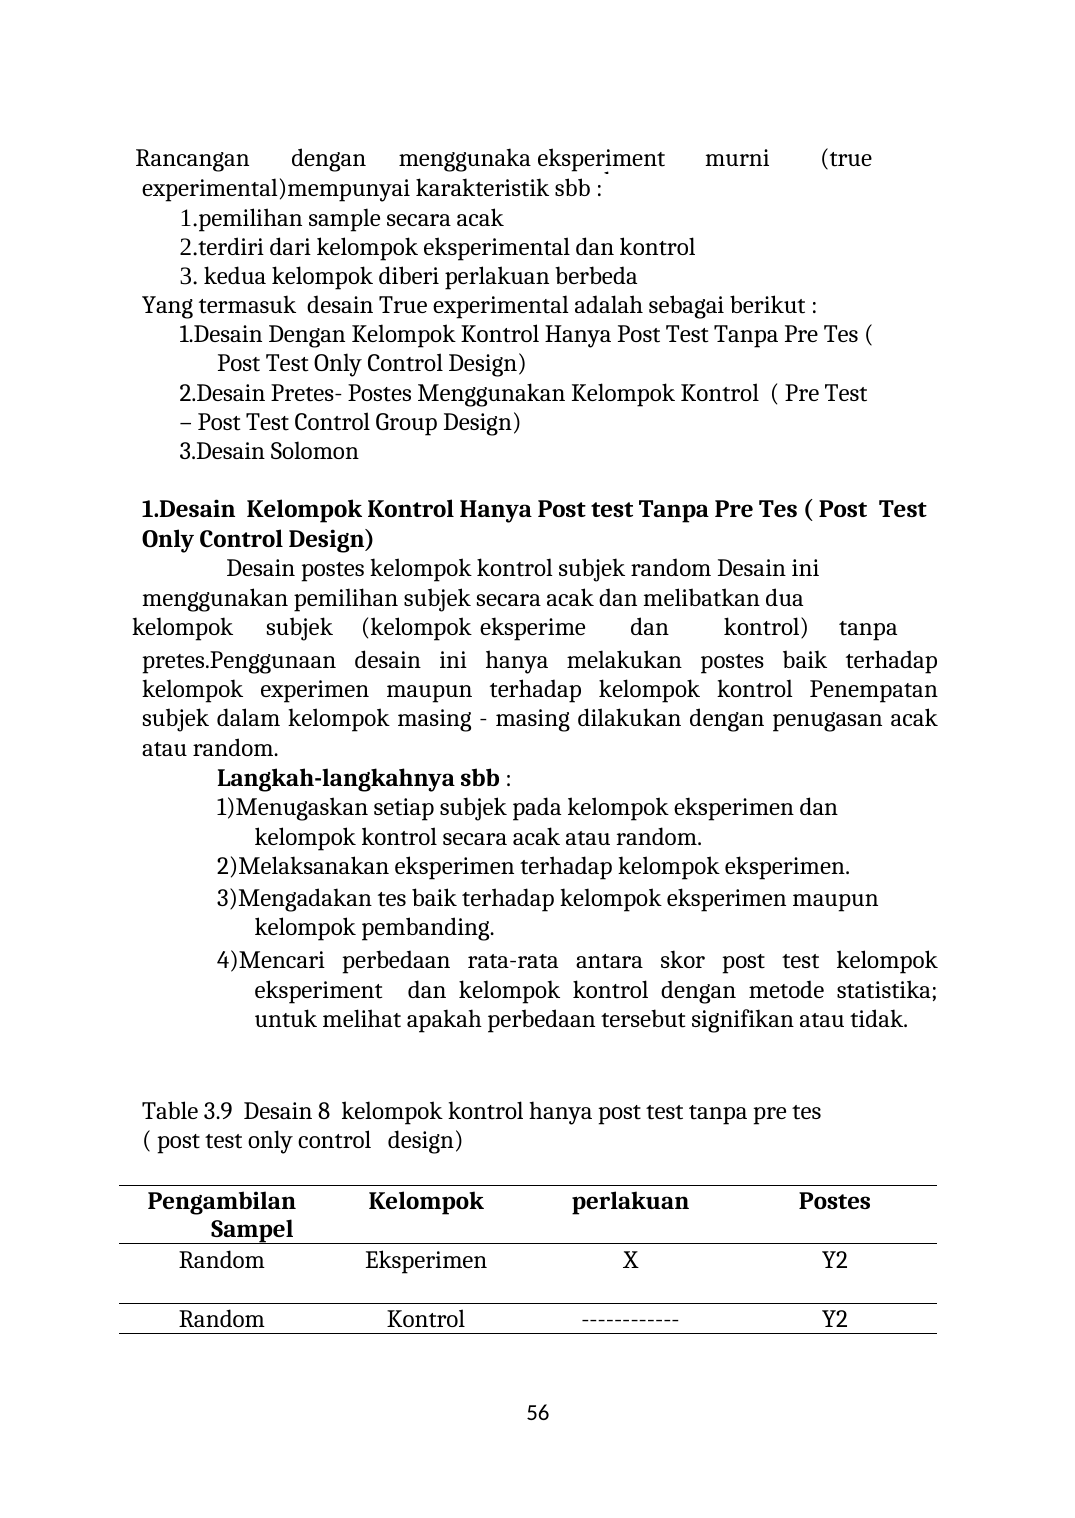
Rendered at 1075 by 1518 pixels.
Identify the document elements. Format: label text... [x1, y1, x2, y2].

text experimental)mempunyai karakteristik sbb : 1.pemilihan sample secara acak 2.terdiri dari kelompok eksperimental dan kontrol 3. kedua kelompok diberi perlakuan berbeda Yang termasuk desain True experimental adalah sebagai berikut : 1.Desain Dengan Kelompok Kontrol Hanya Post Test Tanpa Pre Tes ( Post Test Only Control Design) 2.Desain Pretes- Postes Menggunakan Kelompok Kontrol ( Pre Test – Post Test Control Group Design) 3.Desain Solomon [142, 173, 946, 465]
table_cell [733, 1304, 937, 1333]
text 2)Melaksanakan eksperimen terhadap kelompok eksperimen. [217, 855, 946, 879]
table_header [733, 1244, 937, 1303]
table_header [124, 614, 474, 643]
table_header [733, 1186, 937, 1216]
text 56 [129, 1402, 946, 1424]
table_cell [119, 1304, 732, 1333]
text 3)Mengadakan tes baik terhadap kelompok eksperimen maupun kelompok pembanding. [217, 884, 946, 942]
text 4)Mencari perbedaan rata-rata antara skor post test kelompok eksperiment dan kelompok kontrol dengan metode statistika; untuk melihat apakah perbedaan tersebut signifikan atau tidak. [217, 946, 938, 1034]
text 1.Desain Kelompok Kontrol Hanya Post test Tanpa Pre Tes ( Post Test Only Control Design) Desain postes kelompok kontrol subjek random Desain ini menggunakan pemilihan subjek secara acak dan melibatkan dua [142, 494, 946, 612]
text pretes.Penggunaan desain ini hanya melakukan postes baik terhadap kelompok experimen maupun terhadap kelompok kontrol Penempatan subjek dalam kelompok masing - masing dilakukan dengan penugasan acak atau random. [142, 646, 938, 762]
text Table 3.9 Desain 8 kelompok kontrol hanya post test tanpa pre tes ( post test only control design) [142, 1097, 871, 1155]
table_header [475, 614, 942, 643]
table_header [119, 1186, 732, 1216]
text Sampel [211, 1217, 946, 1243]
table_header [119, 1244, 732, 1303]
text Langkah-langkahnya sbb : 1)Menugaskan setiap subjek pada kelompok eksperimen dan kelompok kontrol secara acak atau random. [217, 763, 946, 851]
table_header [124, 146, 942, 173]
